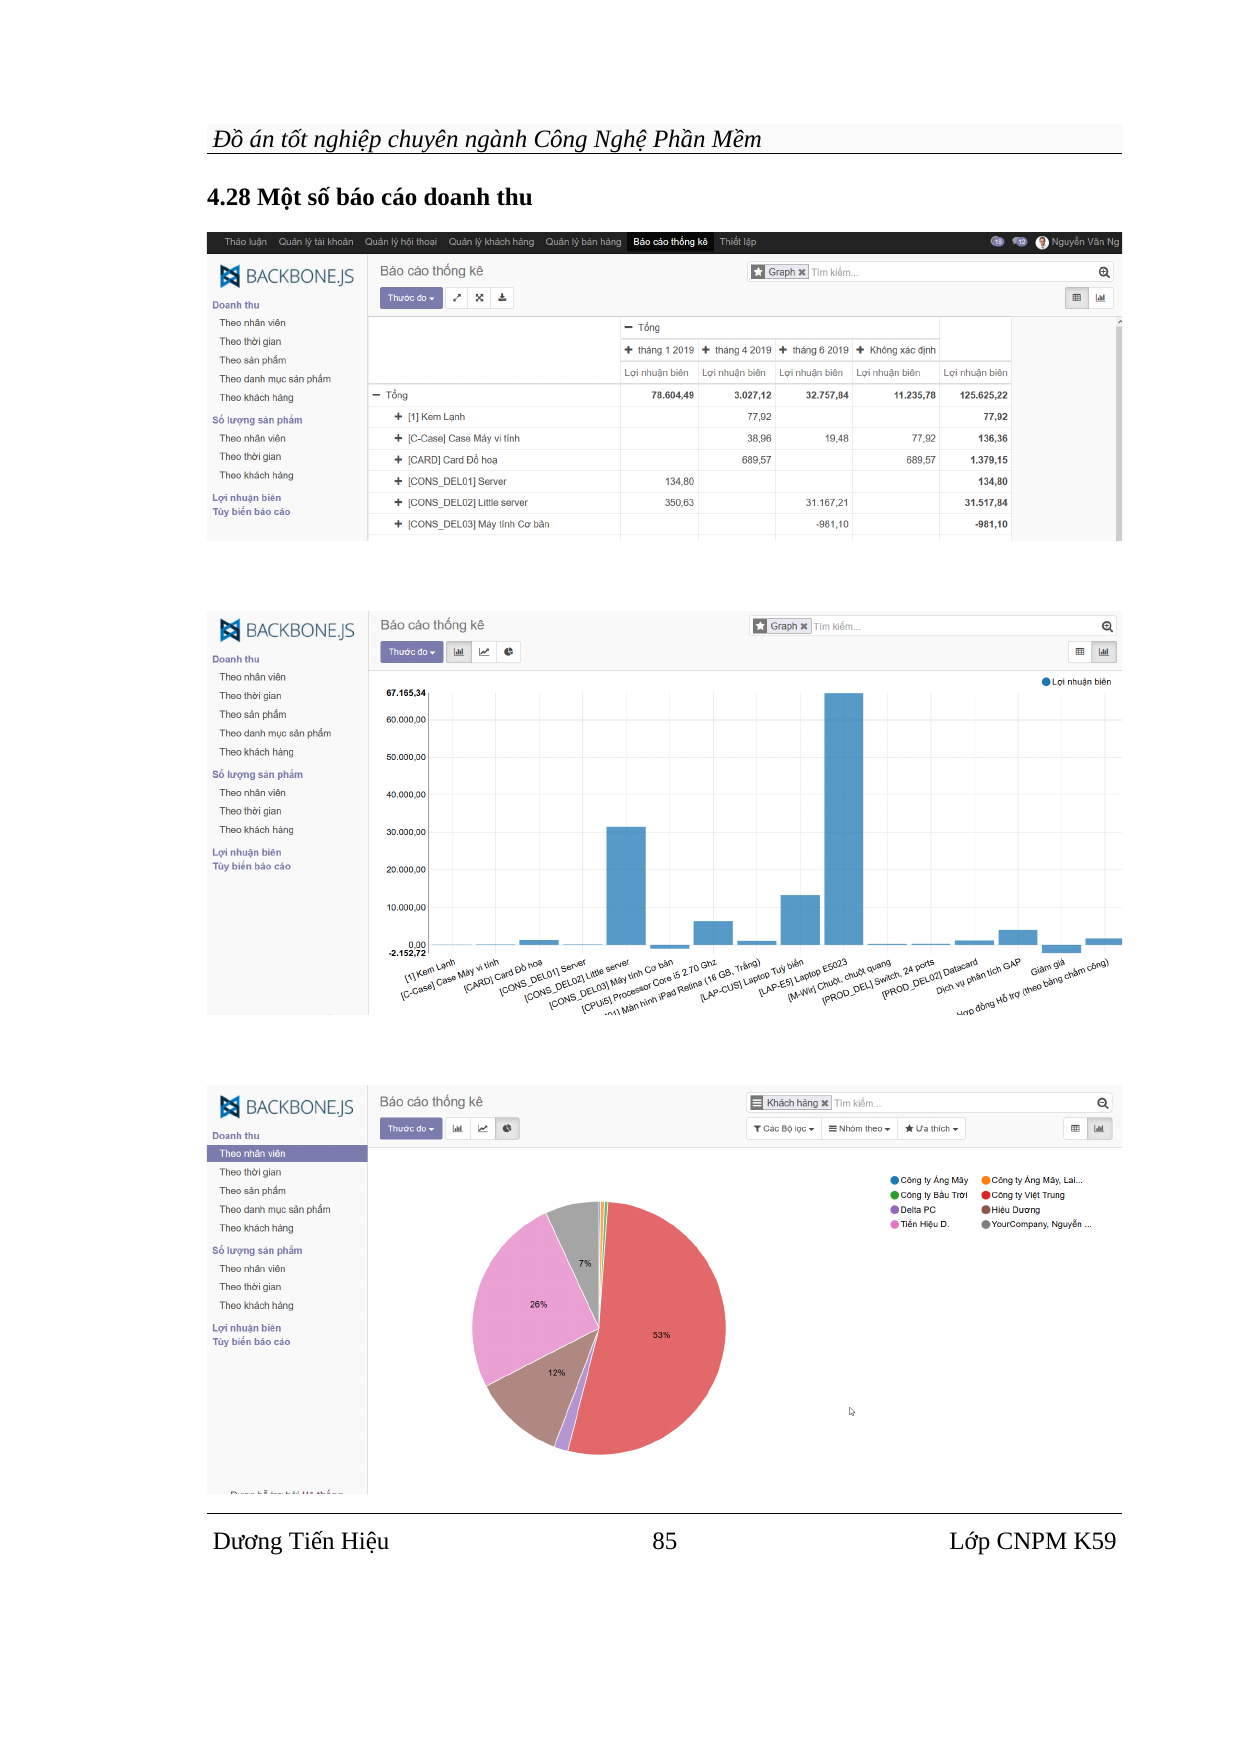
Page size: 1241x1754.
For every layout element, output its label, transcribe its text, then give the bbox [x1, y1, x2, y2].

picture [206, 611, 1123, 1015]
subtitle Một số báo cáo doanh thu [207, 182, 1122, 211]
picture [206, 232, 1123, 541]
picture [206, 1085, 1123, 1494]
